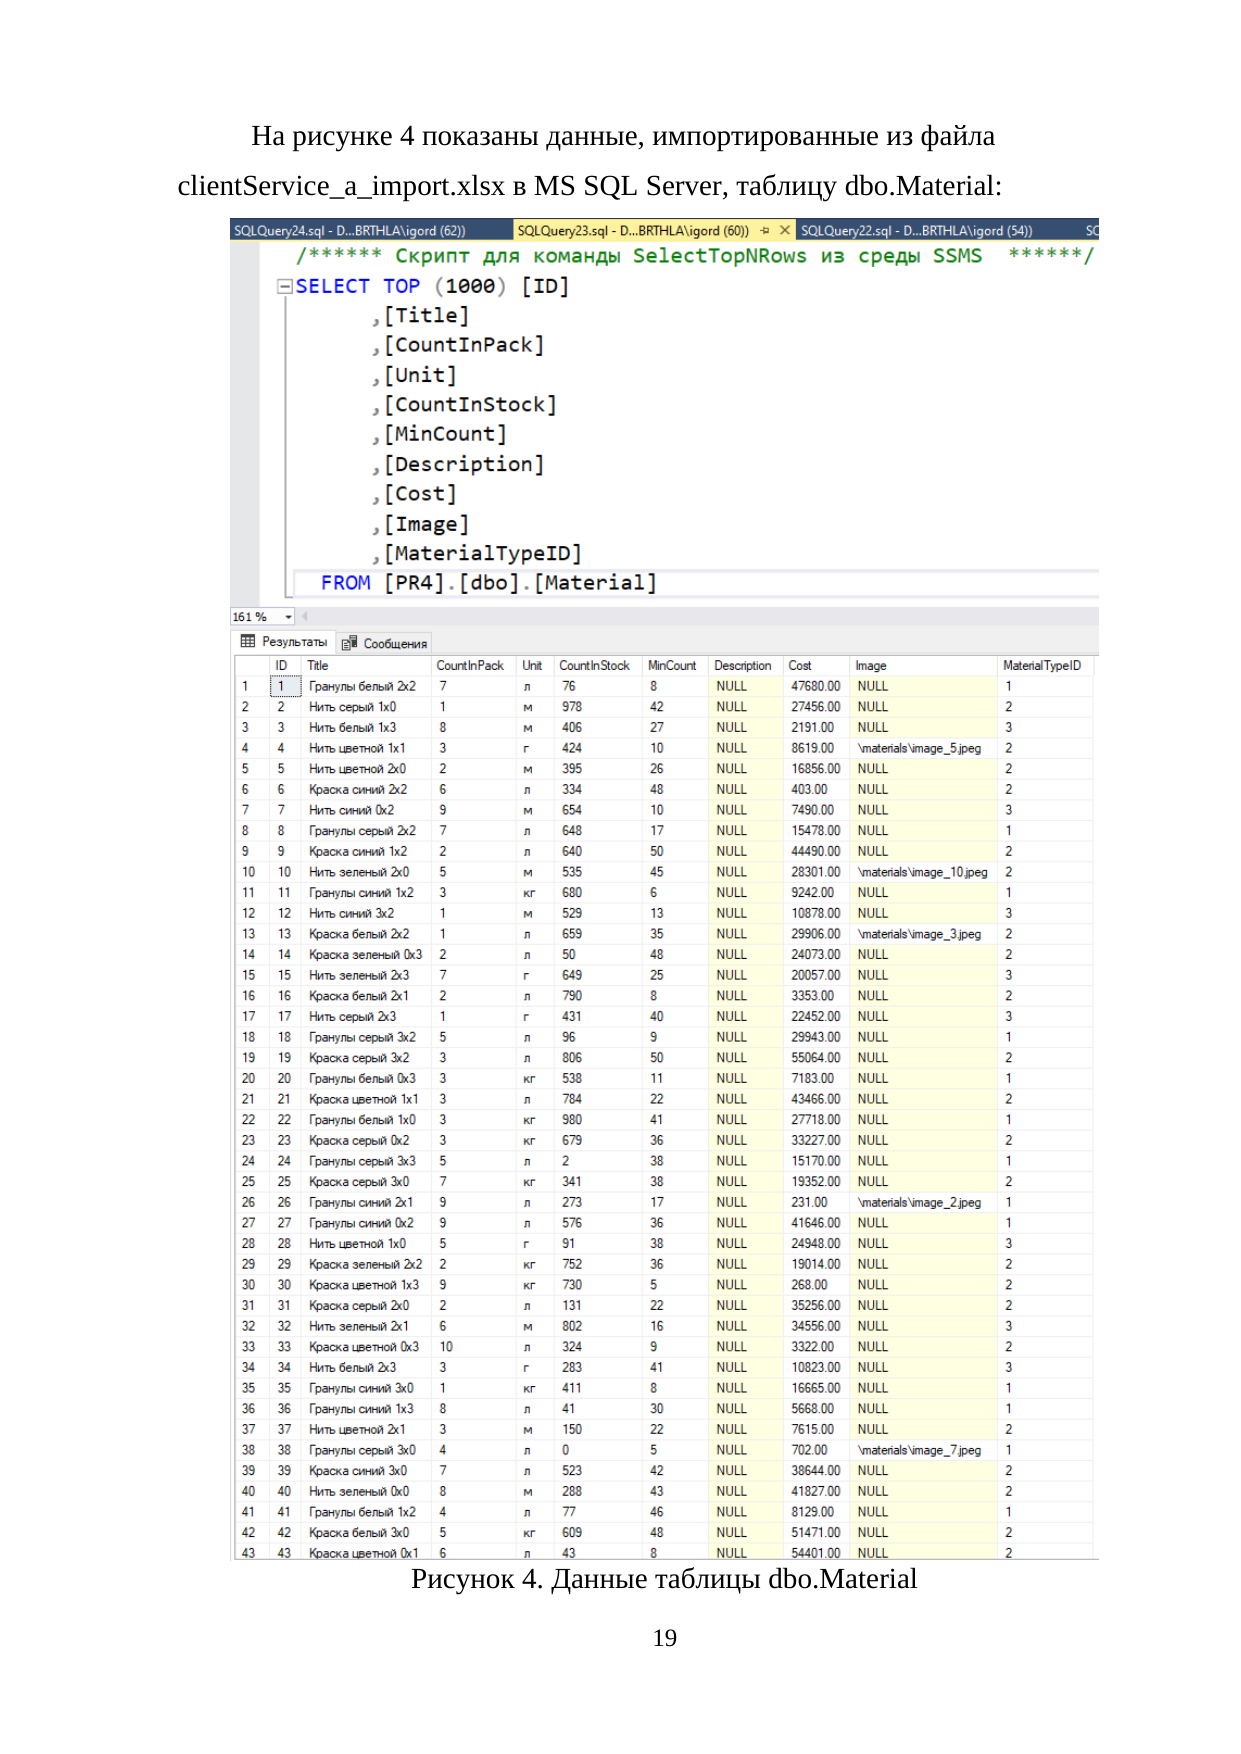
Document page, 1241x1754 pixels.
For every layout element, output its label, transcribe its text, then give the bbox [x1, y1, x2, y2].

text Рисунок 4. Данные таблицы dbo.Material [177, 1561, 1152, 1594]
picture [230, 218, 1099, 1561]
text На рисунке 4 показаны данные, импортированные из файла clientService_a_import.xlsx в MS SQL Server, таблицу dbo.Material: [177, 118, 1152, 202]
